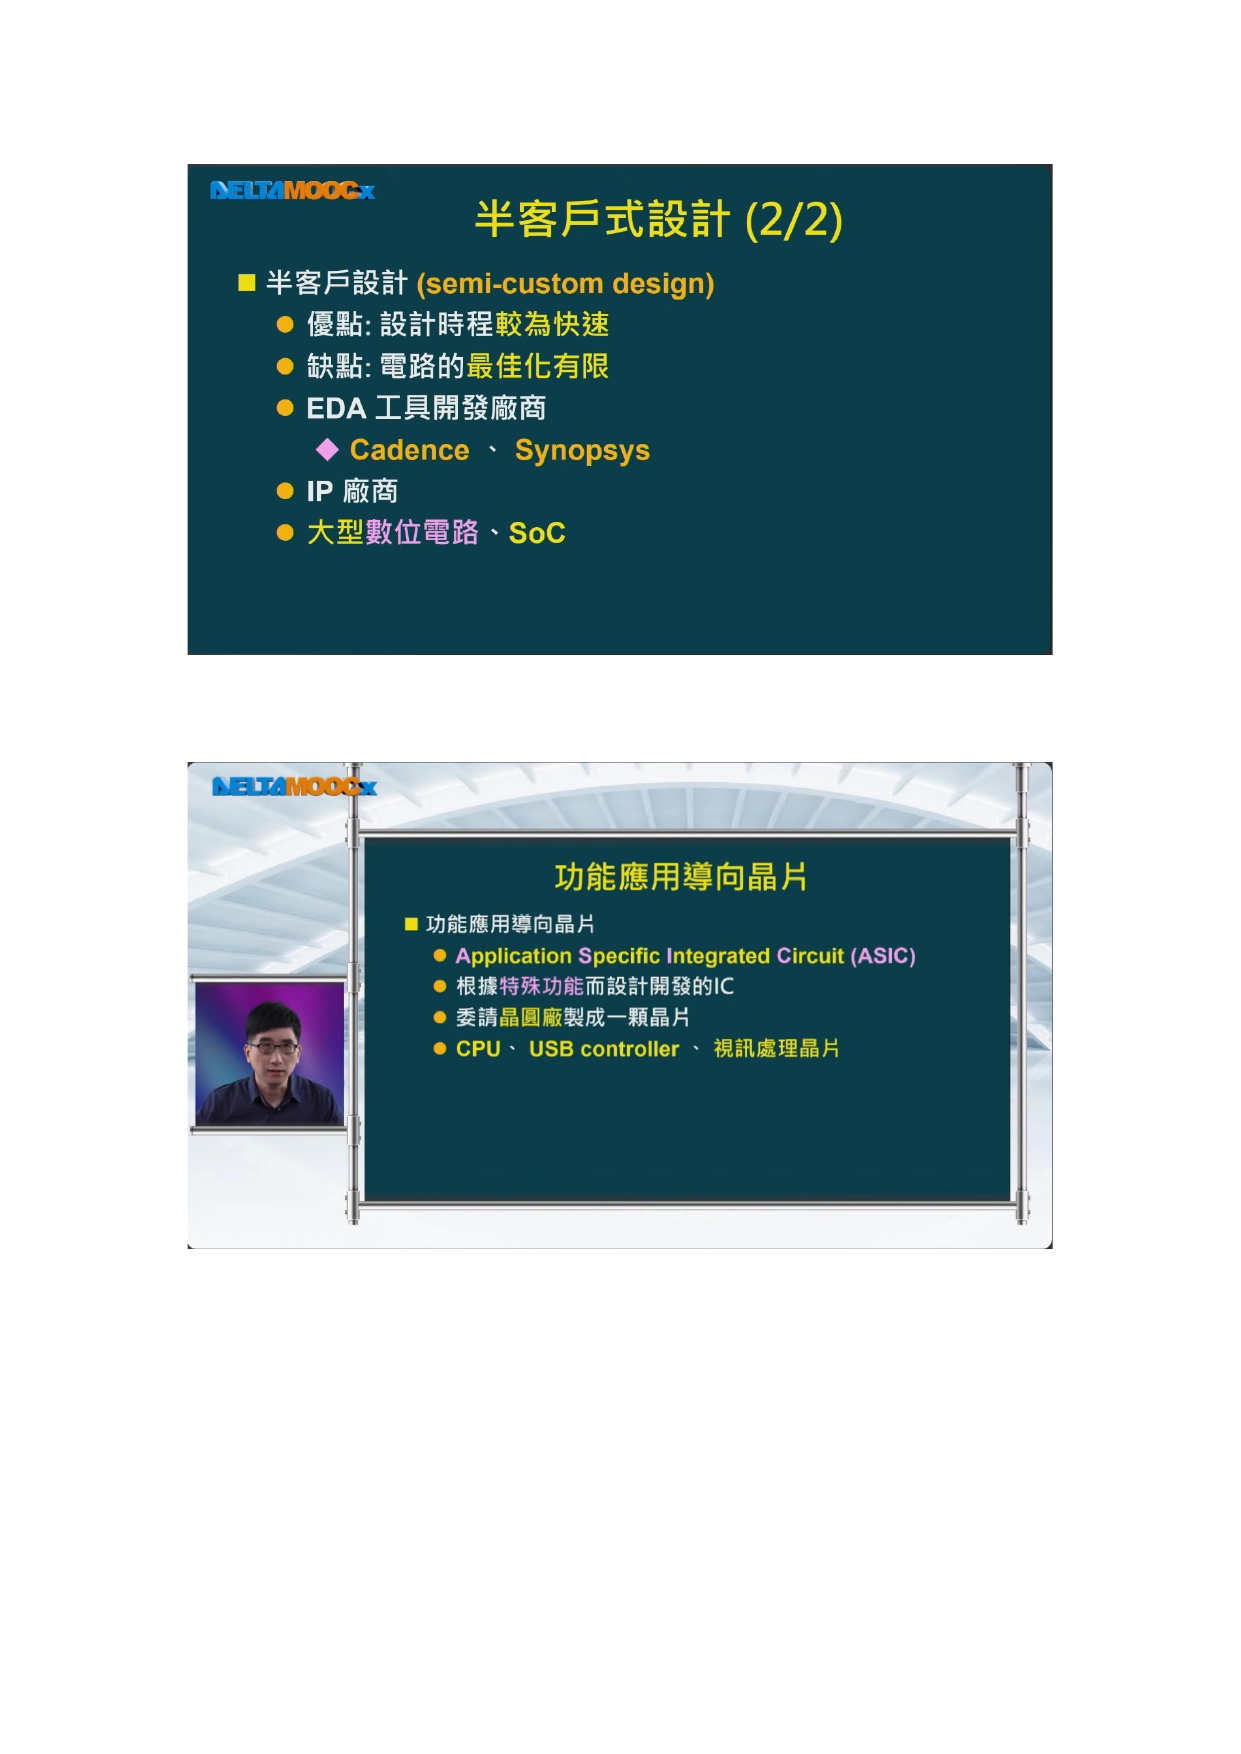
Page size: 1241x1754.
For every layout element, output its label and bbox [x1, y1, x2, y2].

picture [187, 164, 1053, 655]
picture [187, 762, 1053, 1249]
